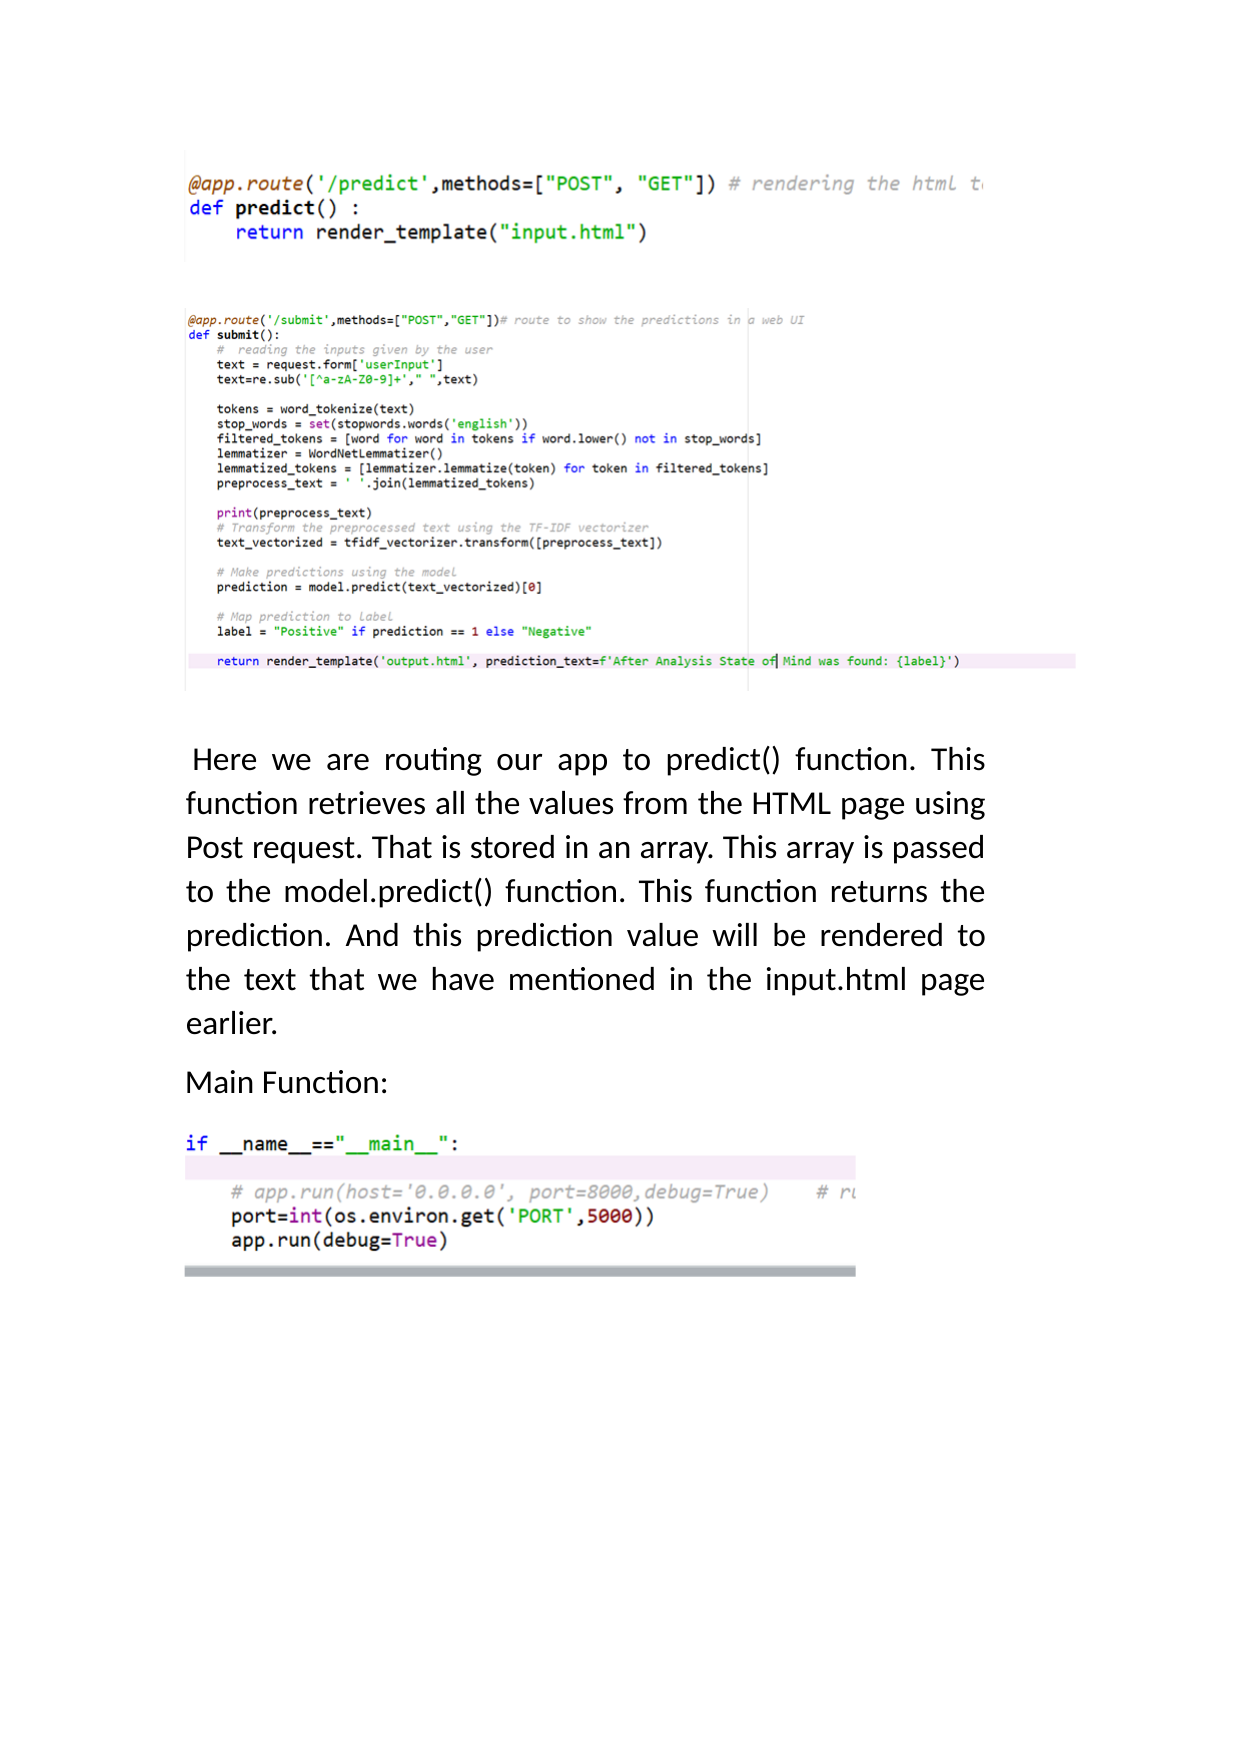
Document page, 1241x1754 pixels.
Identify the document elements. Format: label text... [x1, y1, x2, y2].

text Main Function: [184, 1061, 987, 1101]
text Here we are routing our app to predict() function. This function retrieves all the values from the HTML page using Post request. That is stored in an array. This array is passed to the model.predict() function. This function returns the prediction. And this prediction value will be rendered to the text that we have mentioned in the input.html page earlier. [184, 738, 987, 1043]
picture [184, 308, 1076, 691]
picture [184, 1119, 856, 1277]
picture [184, 150, 984, 262]
